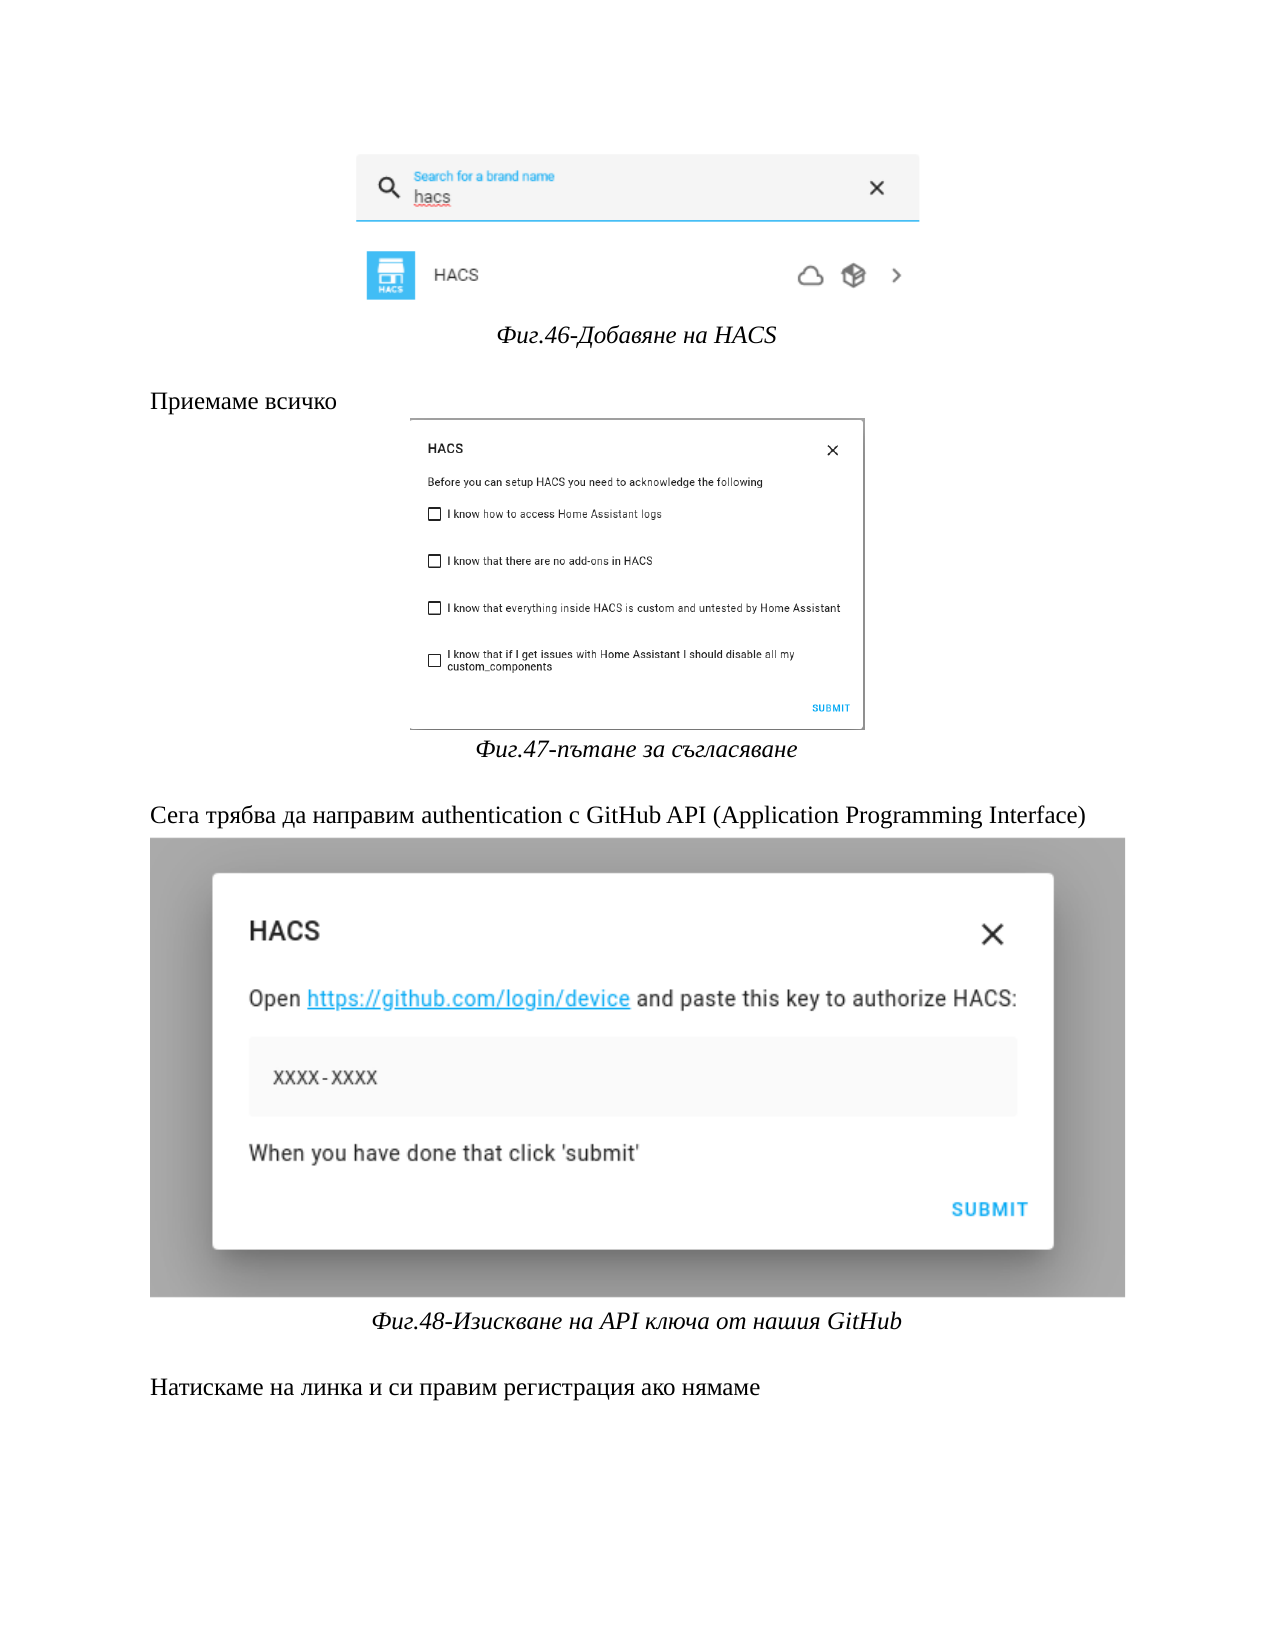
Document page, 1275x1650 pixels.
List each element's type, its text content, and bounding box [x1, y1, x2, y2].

text Сега трябва да направим authentication с GitHub API (Application Programming Interface) [150, 800, 1125, 828]
text Фиг.46-Добавяне на HACS [150, 320, 1125, 349]
picture [150, 832, 1125, 1302]
text Натискаме на линка и си правим регистрация ако нямаме [150, 1372, 1125, 1401]
picture [355, 150, 920, 316]
text Приемаме всичко [150, 386, 1125, 415]
picture [410, 418, 865, 730]
text Фиг.47-пътане за съгласяване [150, 734, 1125, 762]
text Фиг.48-Изискване на API ключа от нашия GitHub [150, 1306, 1125, 1335]
